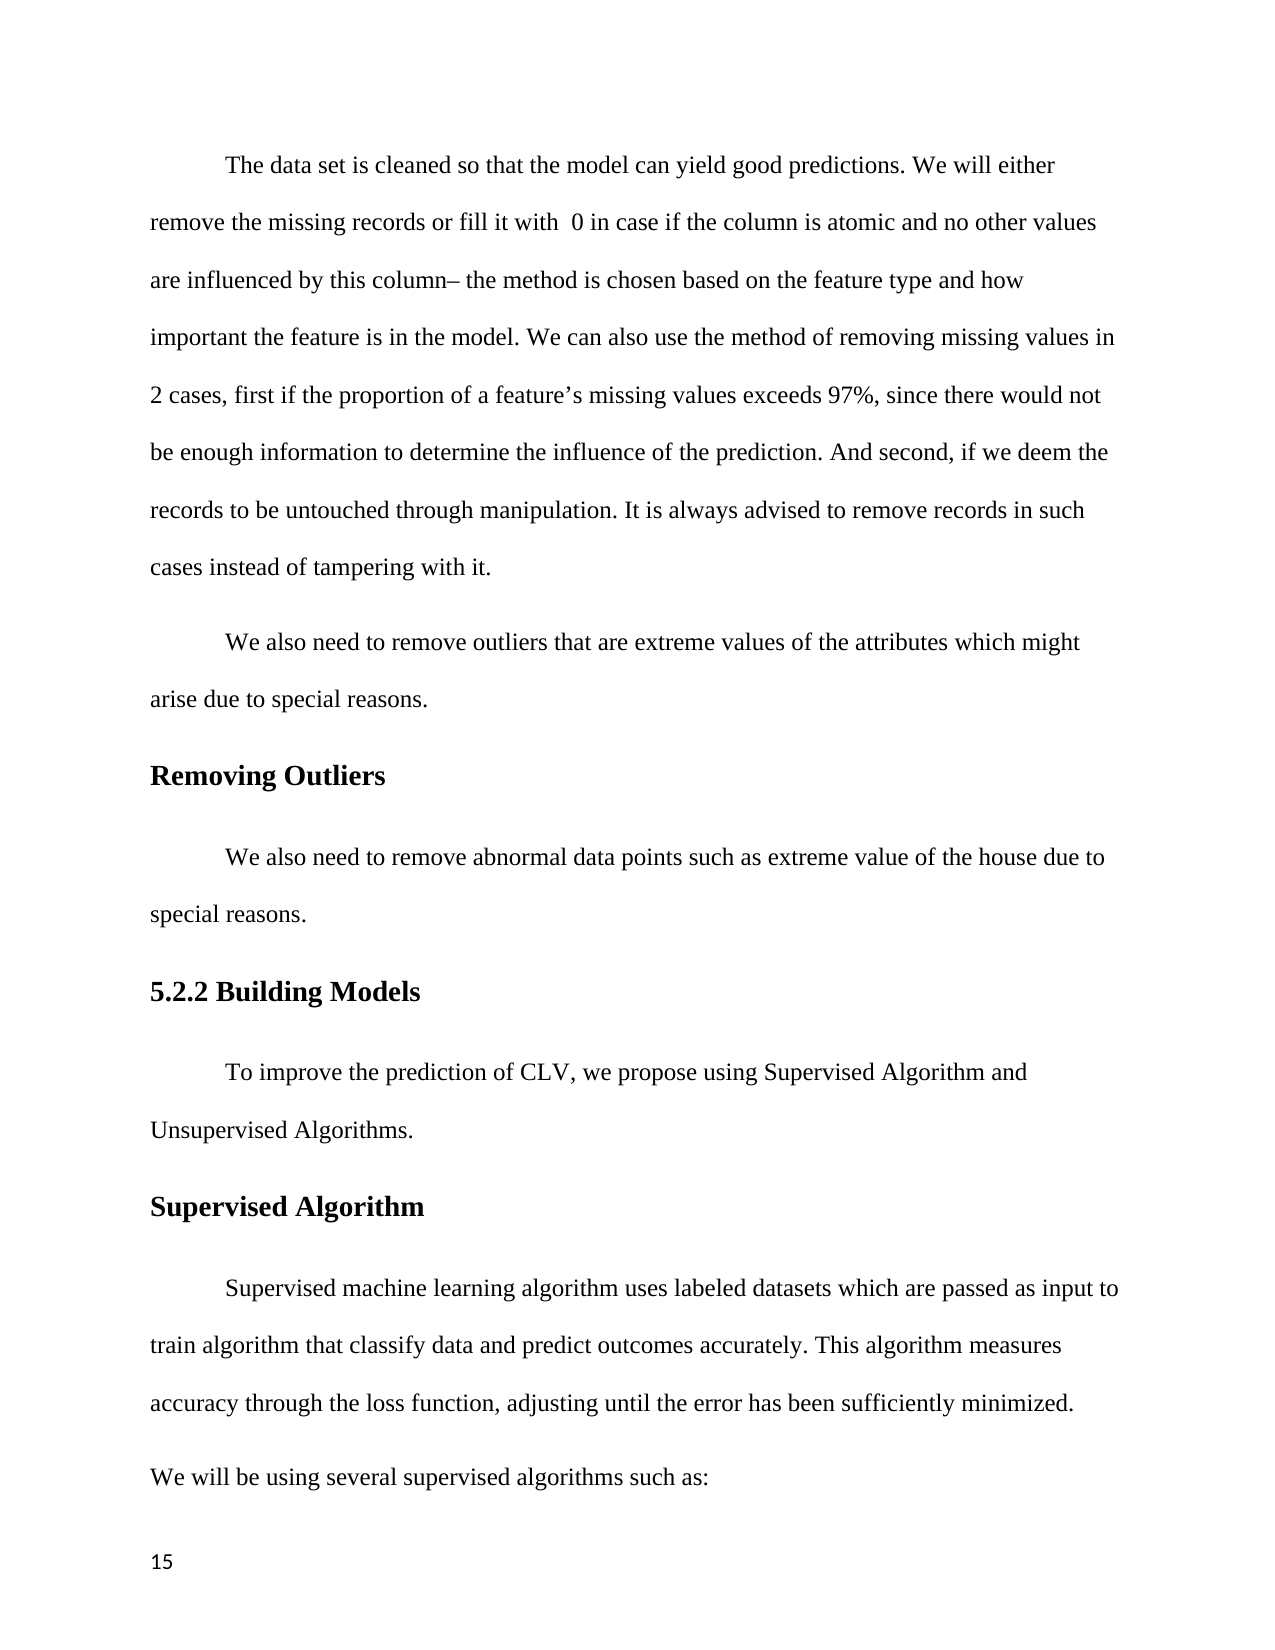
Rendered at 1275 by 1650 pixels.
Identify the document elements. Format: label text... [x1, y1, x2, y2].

text Supervised machine learning algorithm uses labeled datasets which are passed as input to train algorithm that classify data and predict outcomes accurately. This algorithm measures accuracy through the loss function, adjusting until the error has been sufficiently minimized. [150, 1273, 1125, 1417]
text The data set is cleaned so that the model can yield good predictions. We will either remove the missing records or fill it with 0 in case if the column is atomic and no other values are influenced by this column– the method is chosen based on the feature type and how important the feature is in the model. We can also use the method of removing missing values in 2 cases, first if the proportion of a feature’s missing values exceeds 97%, since there would not be enough information to determine the influence of the prediction. And second, if we deem the records to be untouched through manipulation. It is always advised to remove records in such cases instead of tampering with it. [150, 150, 1125, 581]
text Supervised Algorithm [150, 1189, 1125, 1223]
text We also need to remove outliers that are extreme values of the attributes which might arise due to special reasons. [150, 627, 1125, 713]
text To improve the prediction of CLV, we propose using Supervised Algorithm and Unsupervised Algorithms. [150, 1057, 1125, 1144]
text We will be using several supervised algorithms such as: [150, 1462, 1125, 1491]
text Removing Outliers [150, 758, 1125, 792]
text We also need to remove abnormal data points such as extreme value of the house due to special reasons. [150, 842, 1125, 928]
text 5.2.2 Building Models [150, 974, 1125, 1007]
